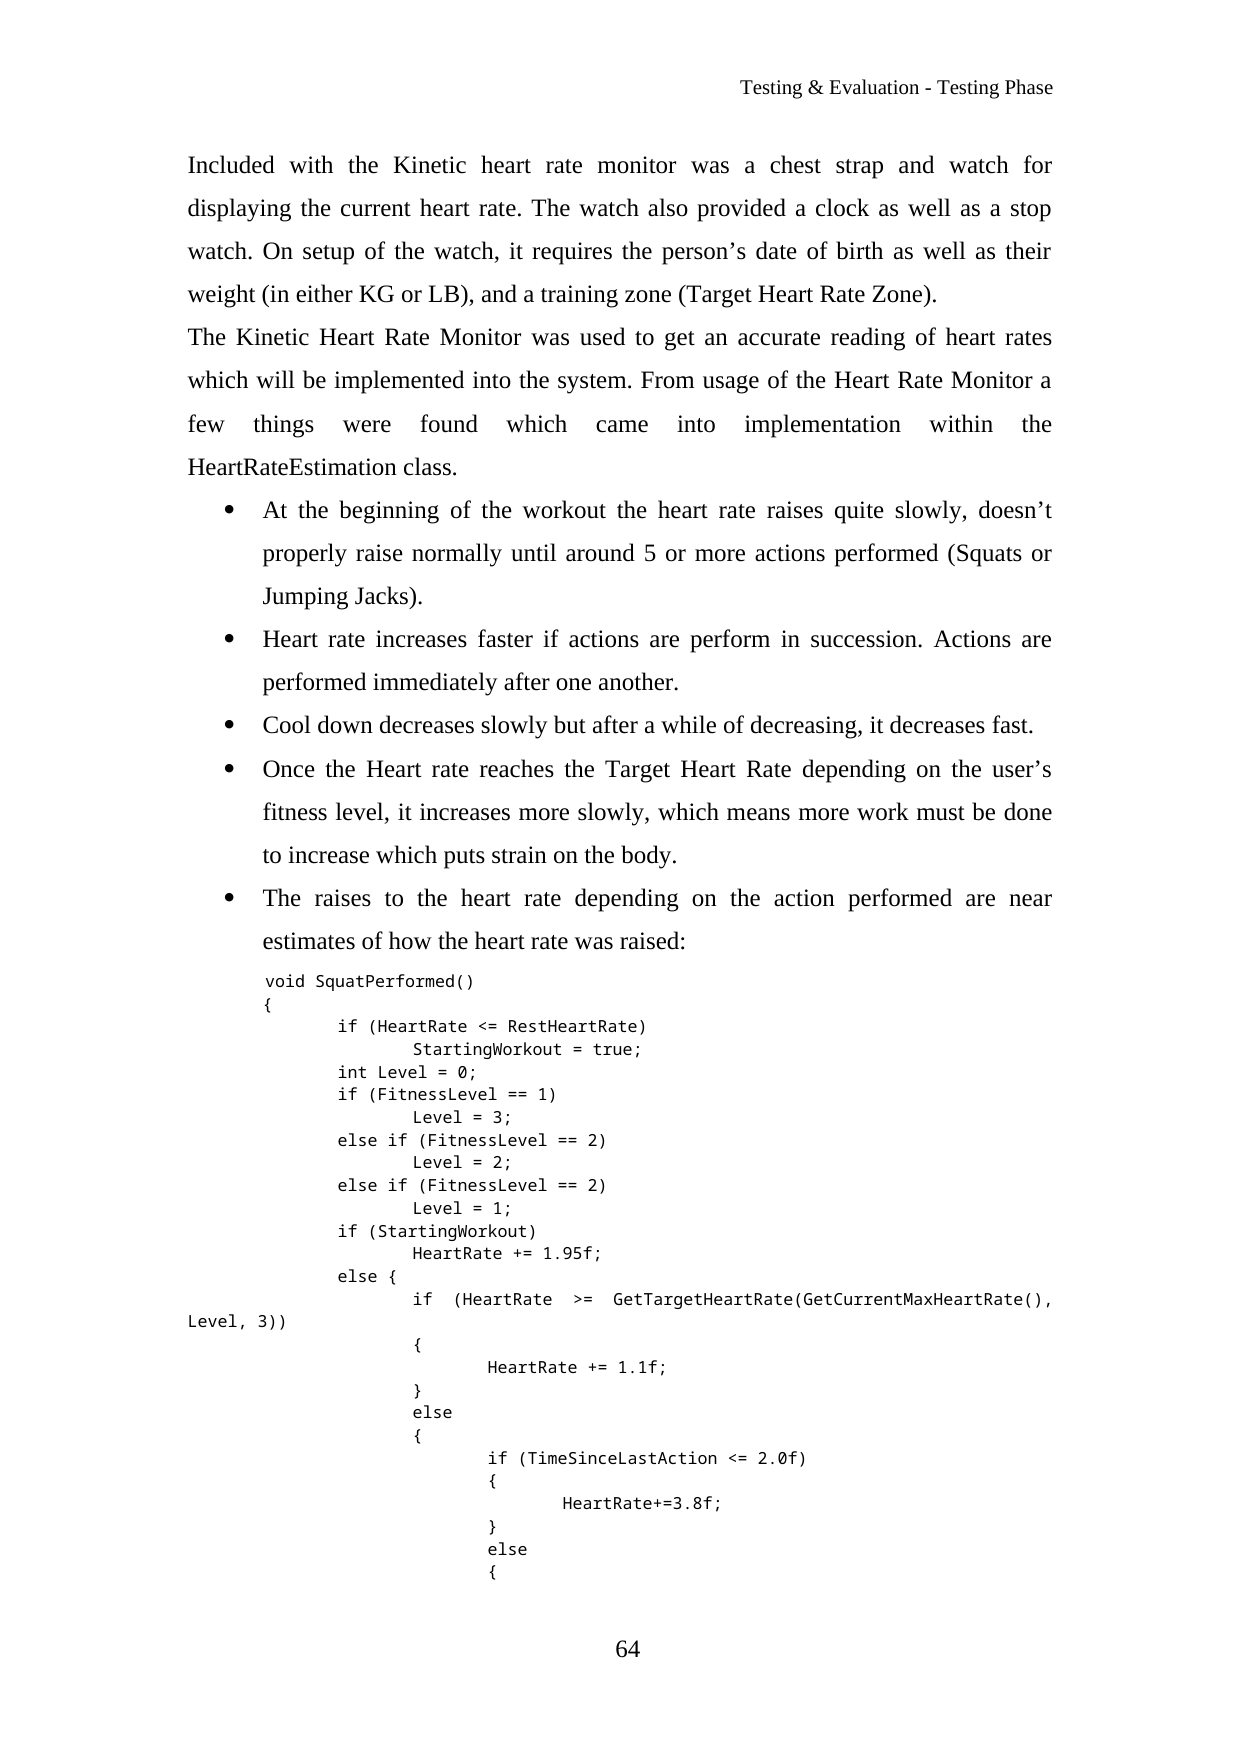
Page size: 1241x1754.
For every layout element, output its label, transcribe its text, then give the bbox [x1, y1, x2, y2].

text HeartRate += 1.1f; [187, 1355, 1053, 1378]
text else [187, 1537, 1053, 1560]
text The Kinetic Heart Rate Monitor was used to get an accurate reading of heart rates which will be implemented into the system. From usage of the Heart Rate Monitor a few things were found which came into implementation within the HeartRateEstimation class. [187, 322, 1053, 481]
text if (StartingWorkout) [187, 1219, 1053, 1242]
list The raises to the heart rate depending on the action performed are near estimates of how the heart rate was raised: [225, 883, 1053, 955]
text else { [187, 1264, 1053, 1287]
text Level = 3; [187, 1106, 1053, 1128]
text StartingWorkout = true; [187, 1037, 1053, 1060]
text { [187, 1333, 1053, 1355]
text else [187, 1401, 1053, 1423]
text HeartRate += 1.95f; [187, 1242, 1053, 1264]
text { [187, 1560, 1053, 1582]
list Heart rate increases faster if actions are perform in succession. Actions are performed immediately after one another. [225, 624, 1053, 696]
text } [187, 1514, 1053, 1537]
text if (HeartRate >= GetTargetHeartRate(GetCurrentMaxHeartRate(), Level, 3)) [187, 1287, 1053, 1333]
list Cool down decreases slowly but after a while of decreasing, it decreases fast. [225, 711, 1053, 739]
text int Level = 0; [187, 1060, 1053, 1083]
text Level = 1; [187, 1196, 1053, 1219]
text { [187, 1423, 1053, 1446]
text Included with the Kinetic heart rate monitor was a chest strap and watch for displaying the current heart rate. The watch also provided a clock as well as a stop watch. On setup of the watch, it requires the person’s date of birth as well as their weight (in either KG or LB), and a training zone (Target Heart Rate Zone). [187, 150, 1053, 308]
text if (TimeSinceLastAction <= 2.0f) [187, 1446, 1053, 1469]
text } [187, 1378, 1053, 1401]
text if (FitnessLevel == 1) [187, 1083, 1053, 1106]
text else if (FitnessLevel == 2) [187, 1128, 1053, 1151]
text if (HeartRate <= RestHeartRate) [187, 1015, 1053, 1037]
text Level = 2; [187, 1151, 1053, 1174]
list Once the Heart rate reaches the Target Heart Rate depending on the user’s fitness level, it increases more slowly, which means more work must be done to increase which puts strain on the body. [225, 754, 1053, 869]
text HeartRate+=3.8f; [187, 1492, 1053, 1514]
text void SquatPerformed() [187, 969, 1053, 992]
text { [187, 1469, 1053, 1492]
text { [187, 992, 1053, 1015]
text else if (FitnessLevel == 2) [187, 1174, 1053, 1196]
list At the beginning of the workout the heart rate raises quite slowly, doesn’t properly raise normally until around 5 or more actions performed (Squats or Jumping Jacks). [225, 495, 1053, 610]
